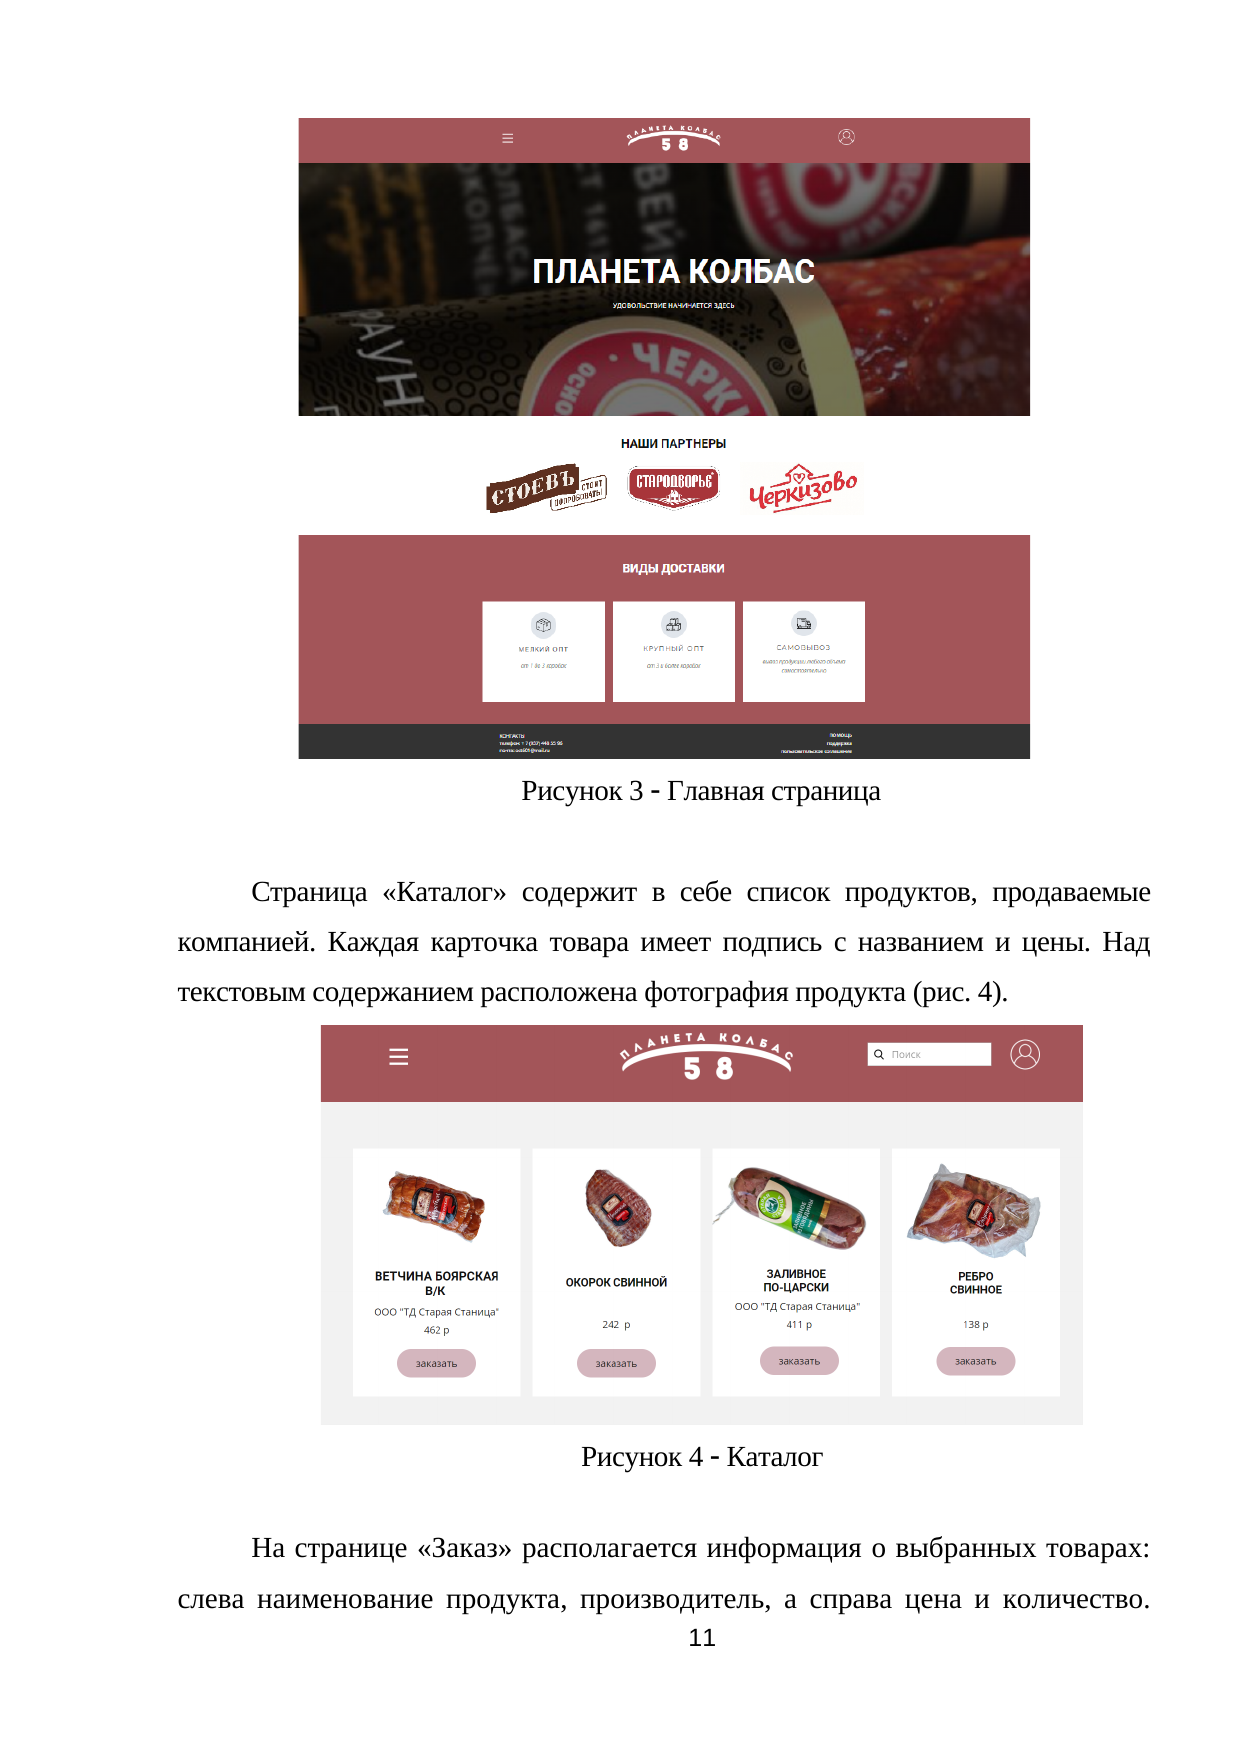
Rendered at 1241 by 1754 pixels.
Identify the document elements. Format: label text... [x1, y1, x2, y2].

text Рисунок 3 Главная страница [177, 773, 1152, 807]
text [177, 1530, 1152, 1614]
text Страница «Каталог» содержит в себе список продуктов, продаваемые компанией. Каждая карточка товара имеет подпись с названием и цены. Над текстовым содержанием расположена фотография продукта (рис. 4). [177, 874, 1152, 1008]
text Рисунок 4 Каталог [177, 1439, 1152, 1516]
